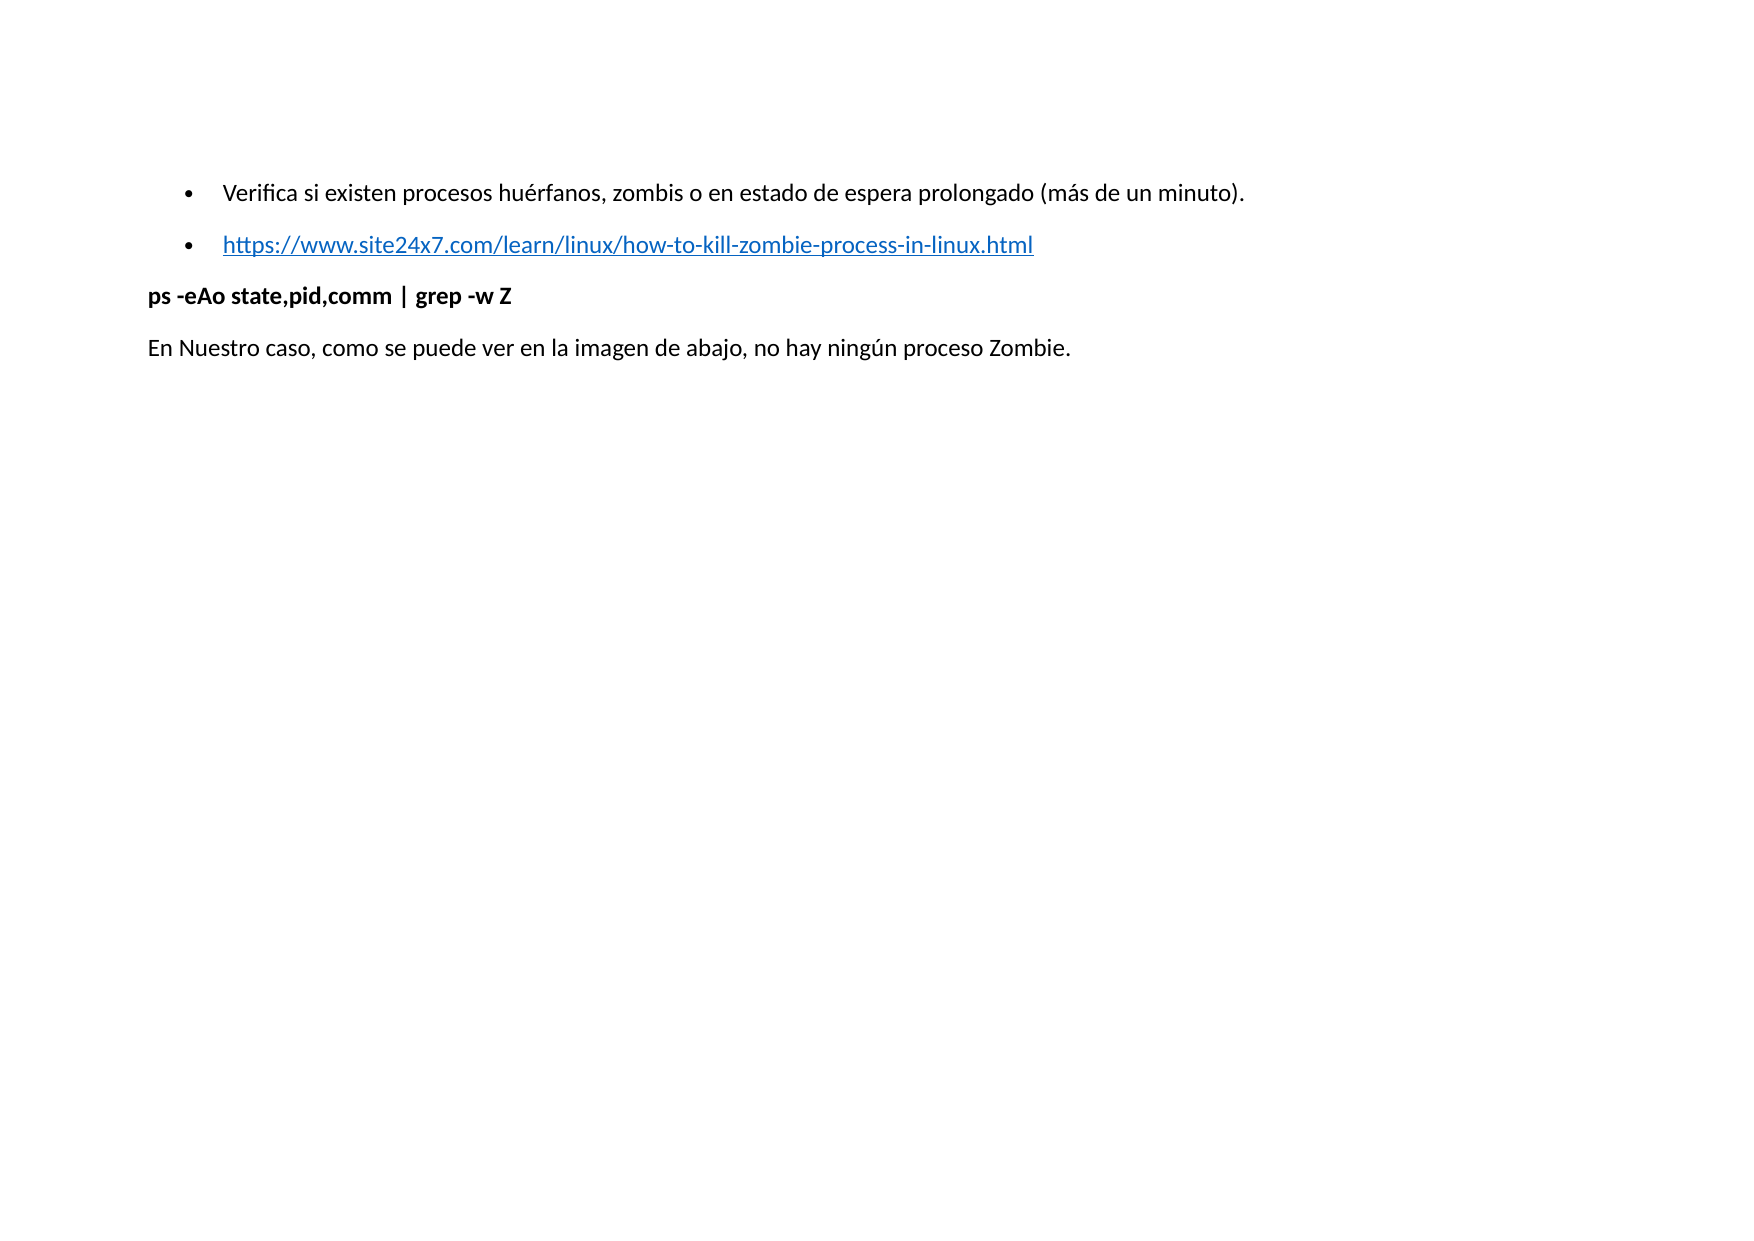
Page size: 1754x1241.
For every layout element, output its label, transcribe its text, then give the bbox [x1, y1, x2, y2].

list Verifica si existen procesos huérfanos, zombis o en estado de espera prolongado (más de un minuto). [185, 177, 1606, 208]
text ps -eAo state,pid,comm | grep -w Z [148, 281, 1606, 311]
text En Nuestro caso, como se puede ver en la imagen de abajo, no hay ningún proceso Zombie. [148, 332, 1606, 363]
list https://www.site24x7.com/learn/linux/how-to-kill-zombie-process-in-linux.html [185, 229, 1606, 259]
